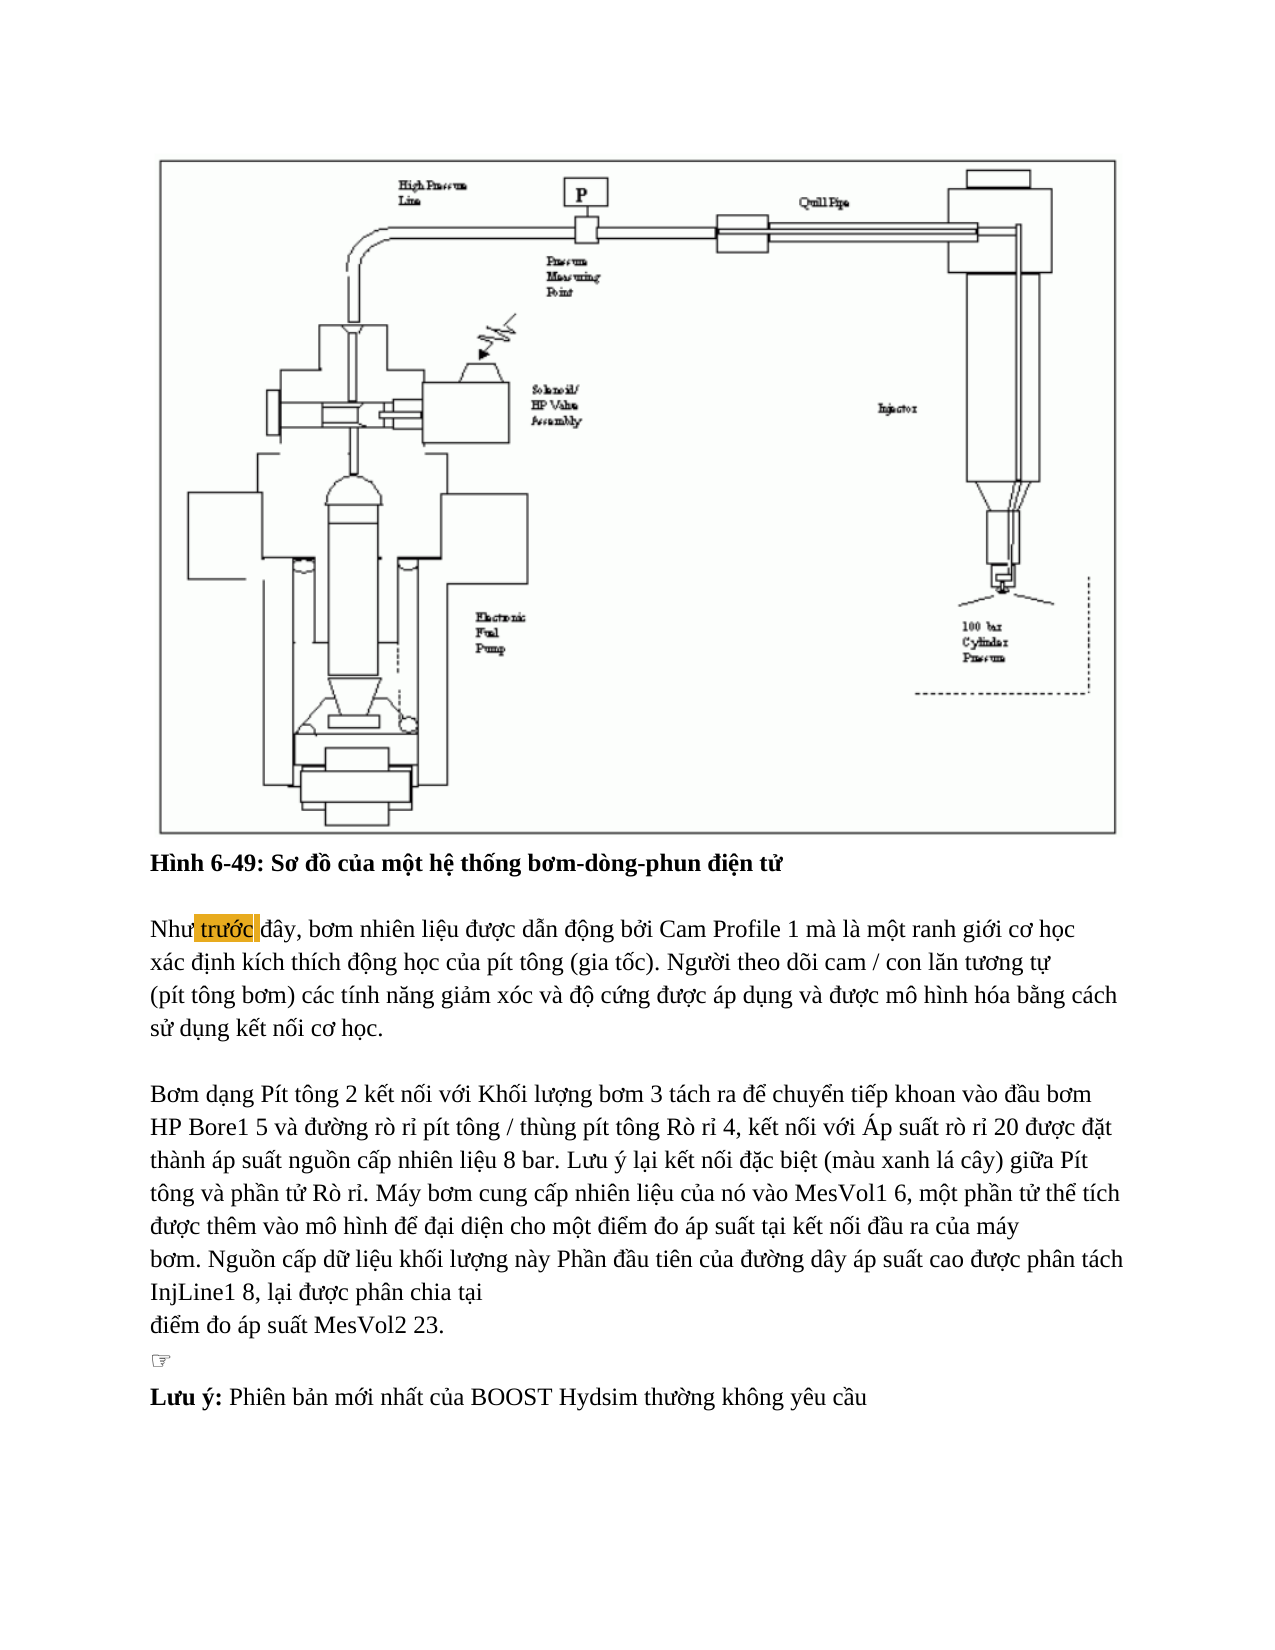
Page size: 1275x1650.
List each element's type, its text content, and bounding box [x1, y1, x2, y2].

text Như trước đây, bơm nhiên liệu được dẫn động bởi Cam Profile 1 mà là một ranh giới cơ học [260, 914, 1125, 942]
text Bơm dạng Pít tông 2 kết nối với Khối lượng bơm 3 tách ra để chuyển tiếp khoan vào đầu bơm HP Bore1 5 và đường rò rỉ pít tông / thùng pít tông Rò rỉ 4, kết nối với Áp suất rò rỉ 20 được đặt thành áp suất nguồn cấp nhiên liệu 8 bar. Lưu ý lại kết nối đặc biệt (màu xanh lá cây) giữa Pít tông và phần tử Rò rỉ. Máy bơm cung cấp nhiên liệu của nó vào MesVol1 6, một phần tử thể tích được thêm vào mô hình để đại diện cho một điểm đo áp suất tại kết nối đầu ra của máy bơm. Nguồn cấp dữ liệu khối lượng này Phần đầu tiên của đường dây áp suất cao được phân tách InjLine1 8, lại được phân chia tại [150, 1079, 1125, 1306]
text Hình 6-49: Sơ đồ của một hệ thống bơm-dòng-phun điện tử [150, 848, 1125, 877]
text Lưu ý: Phiên bản mới nhất của BOOST Hydsim thường không yêu cầu [150, 1382, 1125, 1411]
text điểm đo áp suất MesVol2 23. [150, 1310, 1125, 1339]
text ☞ [150, 1343, 1125, 1377]
picture [150, 150, 1125, 845]
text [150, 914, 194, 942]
text (pít tông bơm) các tính năng giảm xóc và độ cứng được áp dụng và được mô hình hóa bằng cách sử dụng kết nối cơ học. [150, 980, 1125, 1042]
text xác định kích thích động học của pít tông (gia tốc). Người theo dõi cam / con lăn tương tự [150, 947, 1125, 976]
